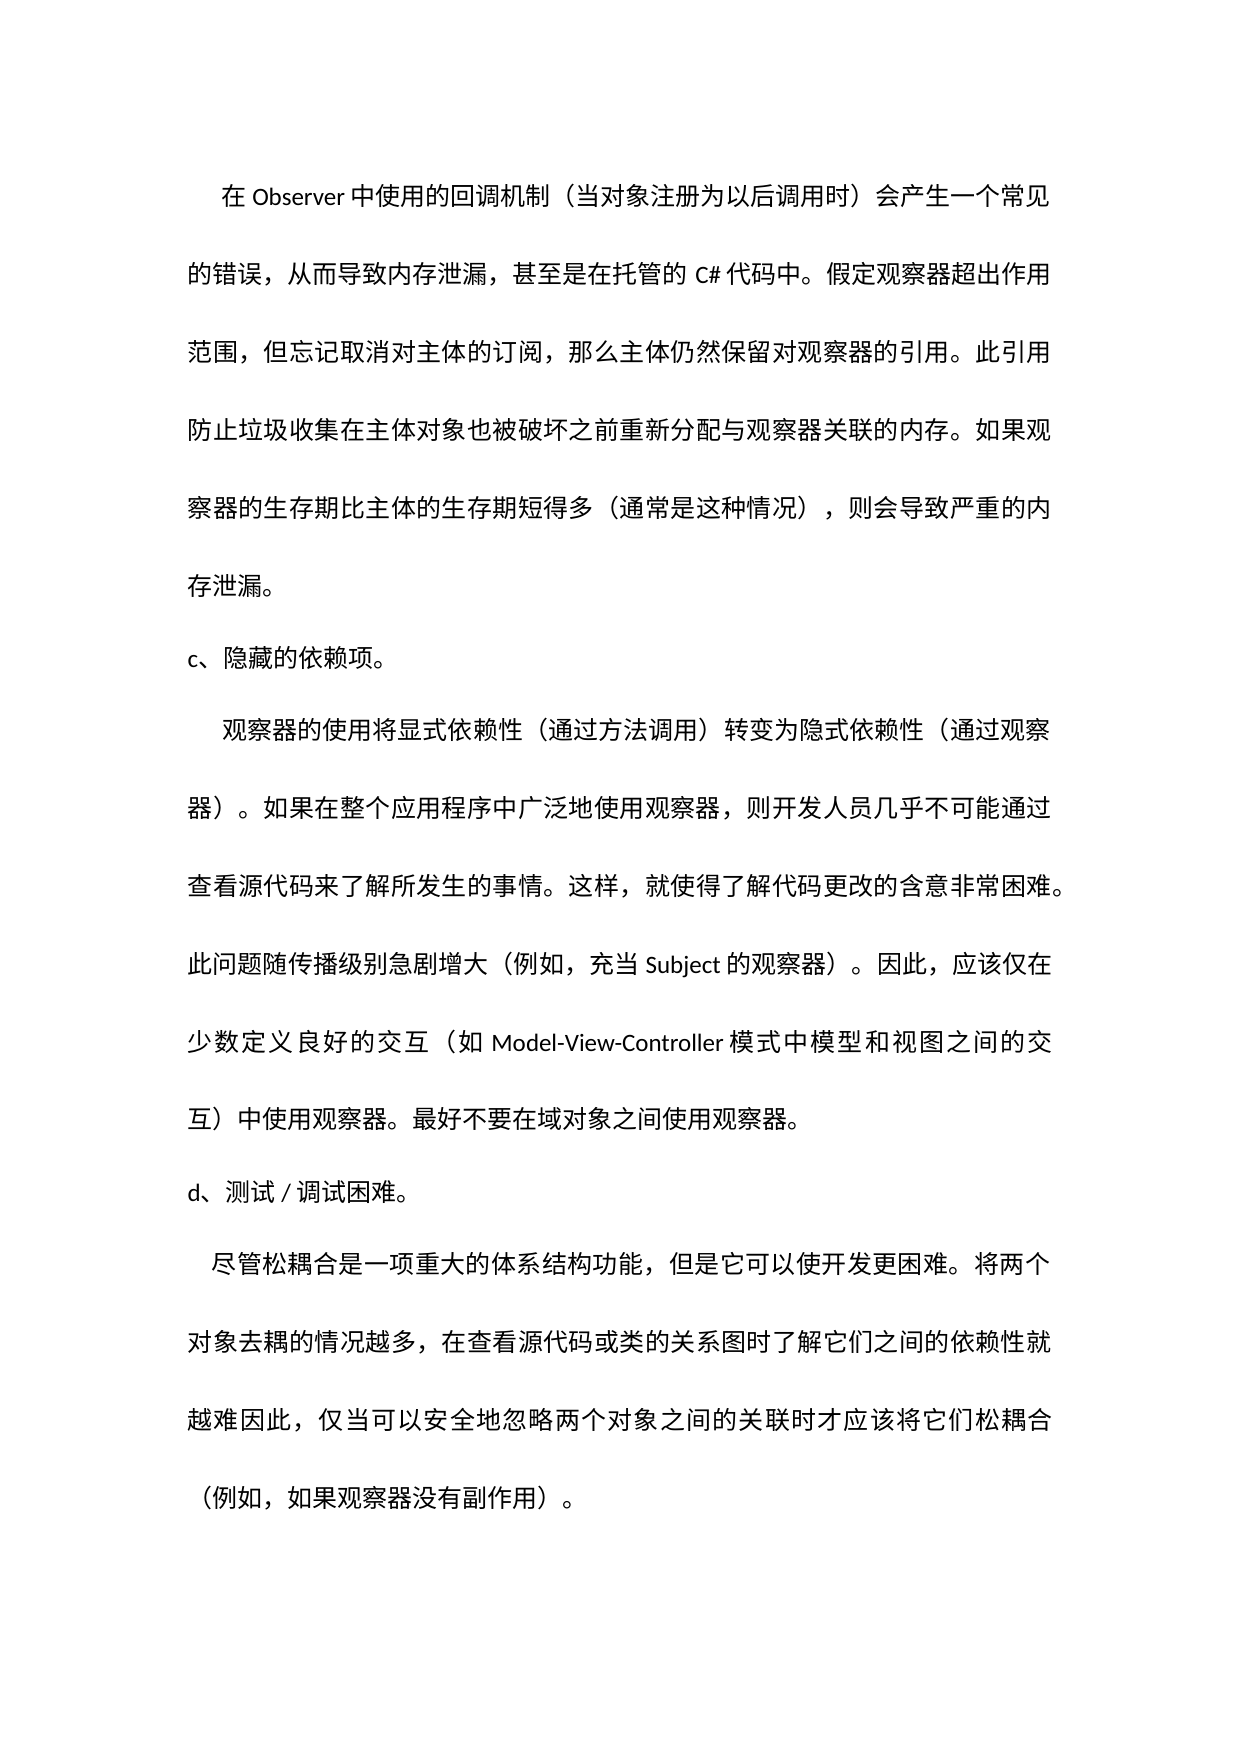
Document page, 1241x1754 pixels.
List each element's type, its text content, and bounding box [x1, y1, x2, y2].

text 在 Observer 中使用的回调机制（当对象注册为以后调用时）会产生一个常见的错误，从而导致内存泄漏，甚至是在托管的 C# 代码中。假定观察器超出作用范围，但忘记取消对主体的订阅，那么主体仍然保留对观察器的引用。此引用防止垃圾收集在主体对象也被破坏之前重新分配与观察器关联的内存。如果观察器的生存期比主体的生存期短得多（通常是这种情况），则会导致严重的内存泄漏。 [187, 162, 1053, 617]
text 尽管松耦合是一项重大的体系结构功能，但是它可以使开发更困难。将两个对象去耦的情况越多，在查看源代码或类的关系图时了解它们之间的依赖性就越难因此，仅当可以安全地忽略两个对象之间的关联时才应该将它们松耦合（例如，如果观察器没有副作用）。 [187, 1230, 1053, 1529]
text 观察器的使用将显式依赖性（通过方法调用）转变为隐式依赖性（通过观察器）。如果在整个应用程序中广泛地使用观察器，则开发人员几乎不可能通过查看源代码来了解所发生的事情。这样，就使得了解代码更改的含意非常困难。此问题随传播级别急剧增大（例如，充当 Subject 的观察器）。因此，应该仅在少数定义良好的交互（如 Model-View-Controller 模式中模型和视图之间的交互）中使用观察器。最好不要在域对象之间使用观察器。 [187, 696, 1053, 1151]
text c、隐藏的依赖项。 [187, 624, 1053, 689]
text d、测试 / 调试困难。 [187, 1158, 1053, 1223]
